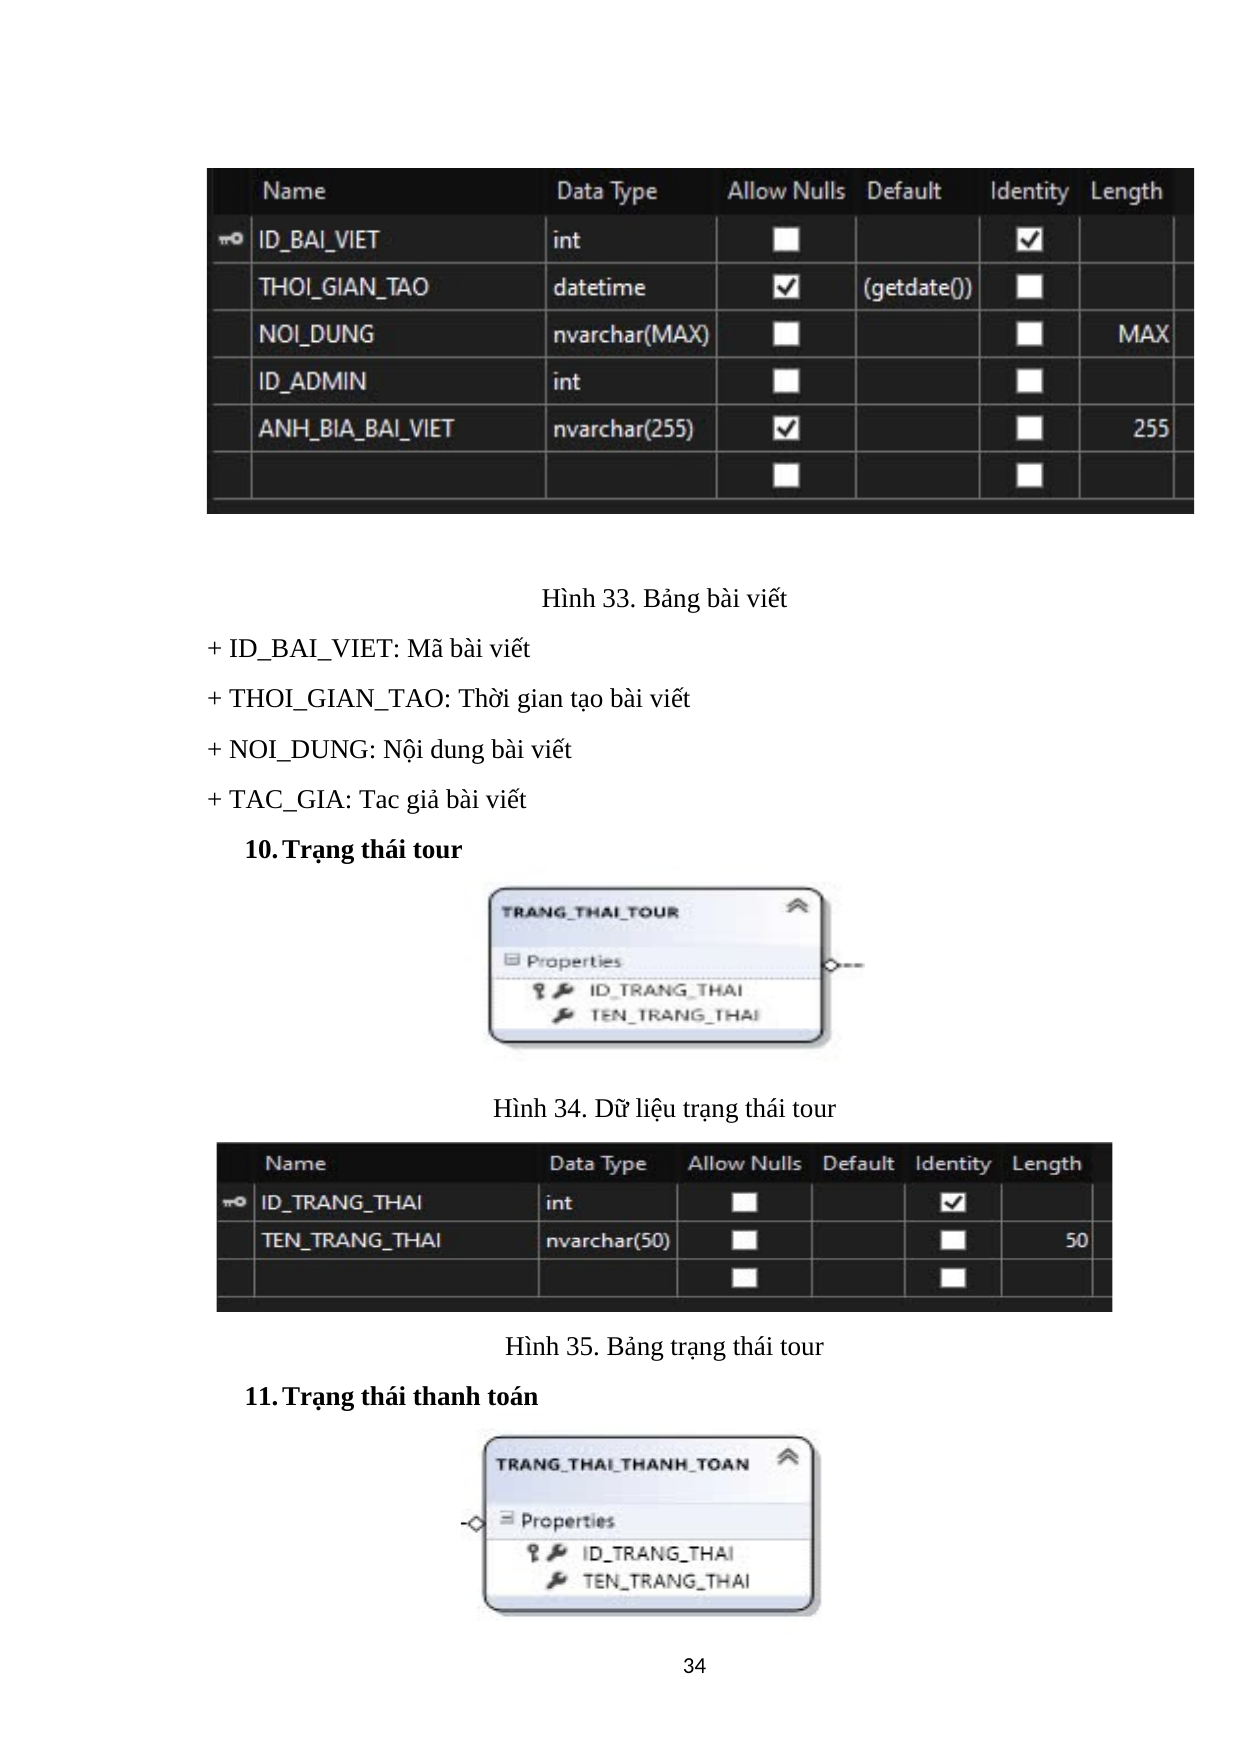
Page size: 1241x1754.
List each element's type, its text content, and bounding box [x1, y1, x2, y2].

text Hình 34. Dữ liệu trạng thái tour [207, 1092, 1122, 1123]
picture [206, 168, 1195, 514]
subtitle Trạng thái thanh toán [244, 1380, 1122, 1412]
text + THOI_GIAN_TAO: Thời gian tạo bài viết [207, 683, 1122, 714]
text Hình 33. Bảng bài viết [207, 582, 1122, 613]
subtitle Trạng thái tour [244, 833, 1122, 864]
picture [463, 866, 865, 1074]
picture [460, 1413, 869, 1635]
text Hình 35. Bảng trạng thái tour [207, 1330, 1122, 1361]
text + ID_BAI_VIET: Mã bài viết [207, 632, 1122, 663]
picture [216, 1142, 1113, 1312]
text + NOI_DUNG: Nội dung bài viết [207, 733, 1122, 764]
text + TAC_GIA: Tac giả bài viết [207, 783, 1122, 814]
